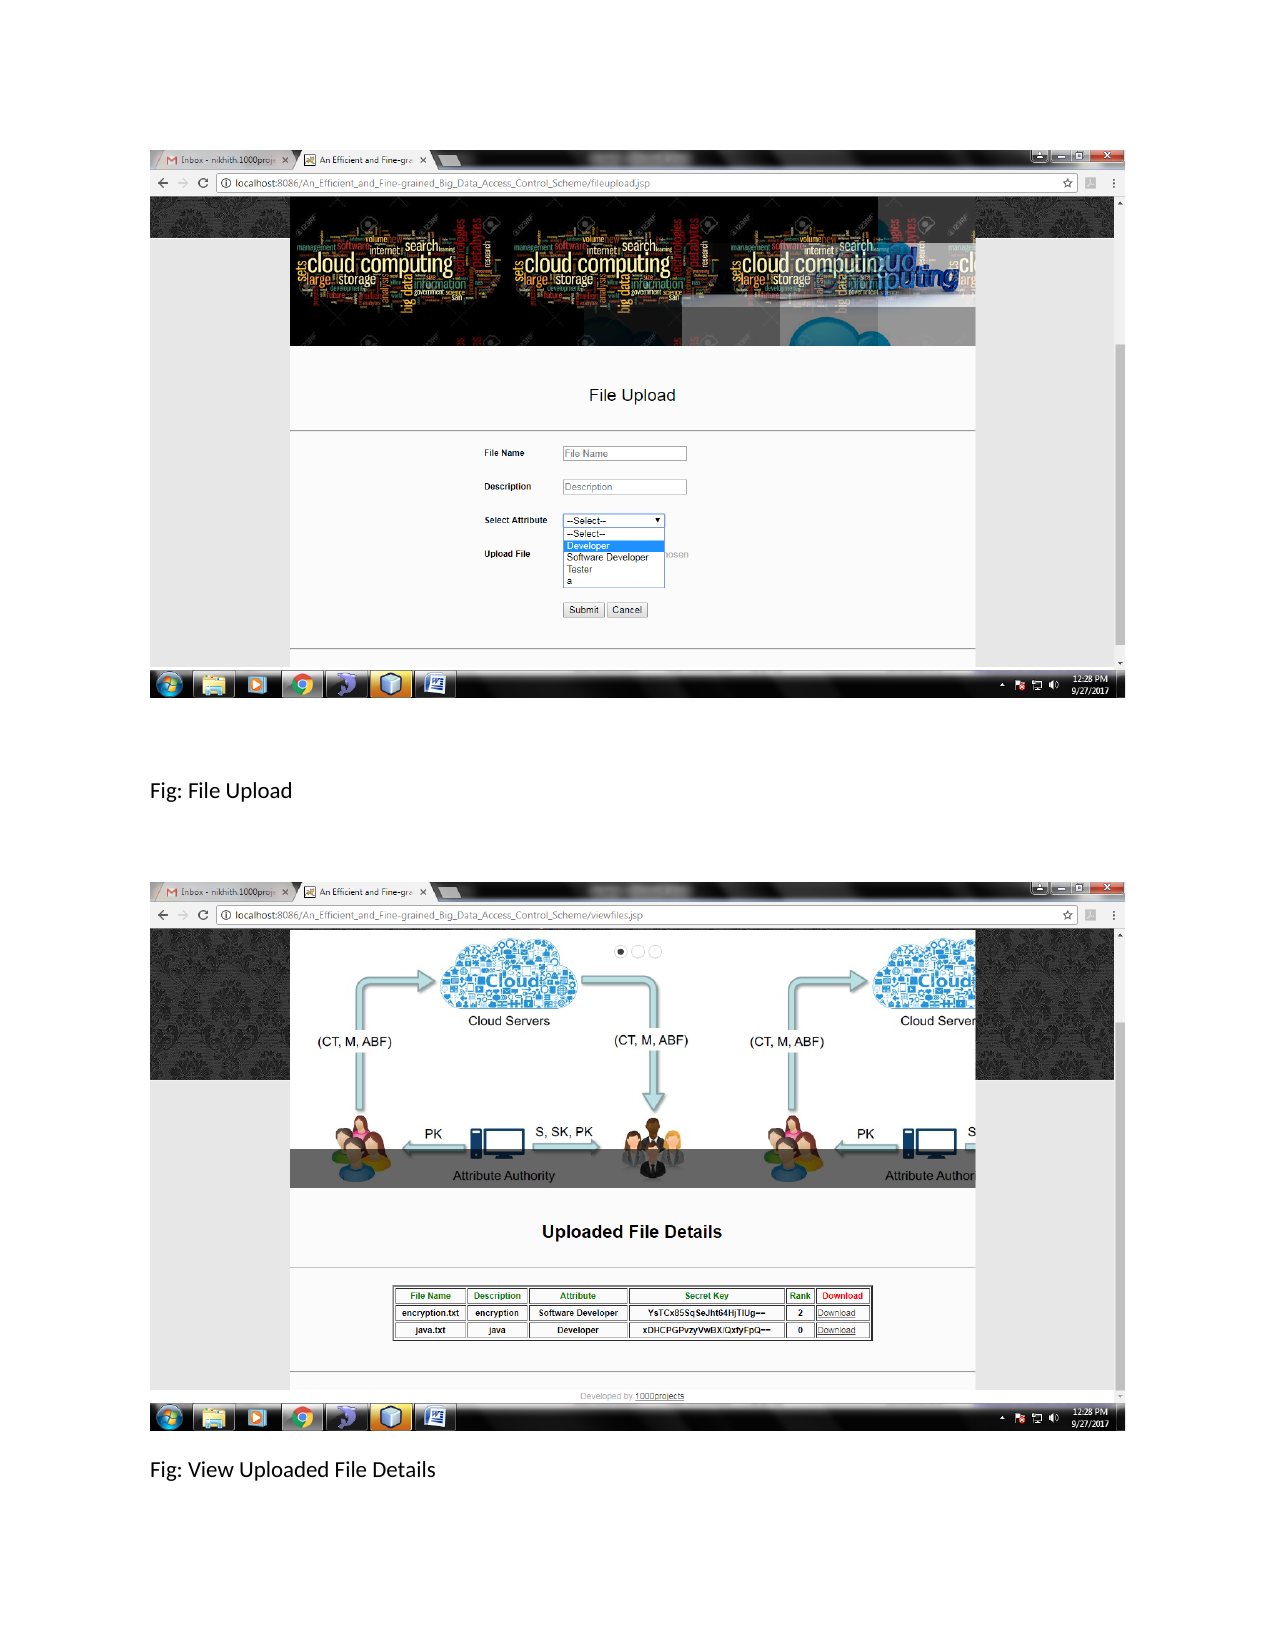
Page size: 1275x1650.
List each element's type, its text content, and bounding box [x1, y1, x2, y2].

picture [150, 882, 1125, 1431]
picture [150, 150, 1125, 698]
text Fig: File Upload [150, 776, 1125, 804]
text Fig: View Uploaded File Details [150, 1455, 1125, 1483]
